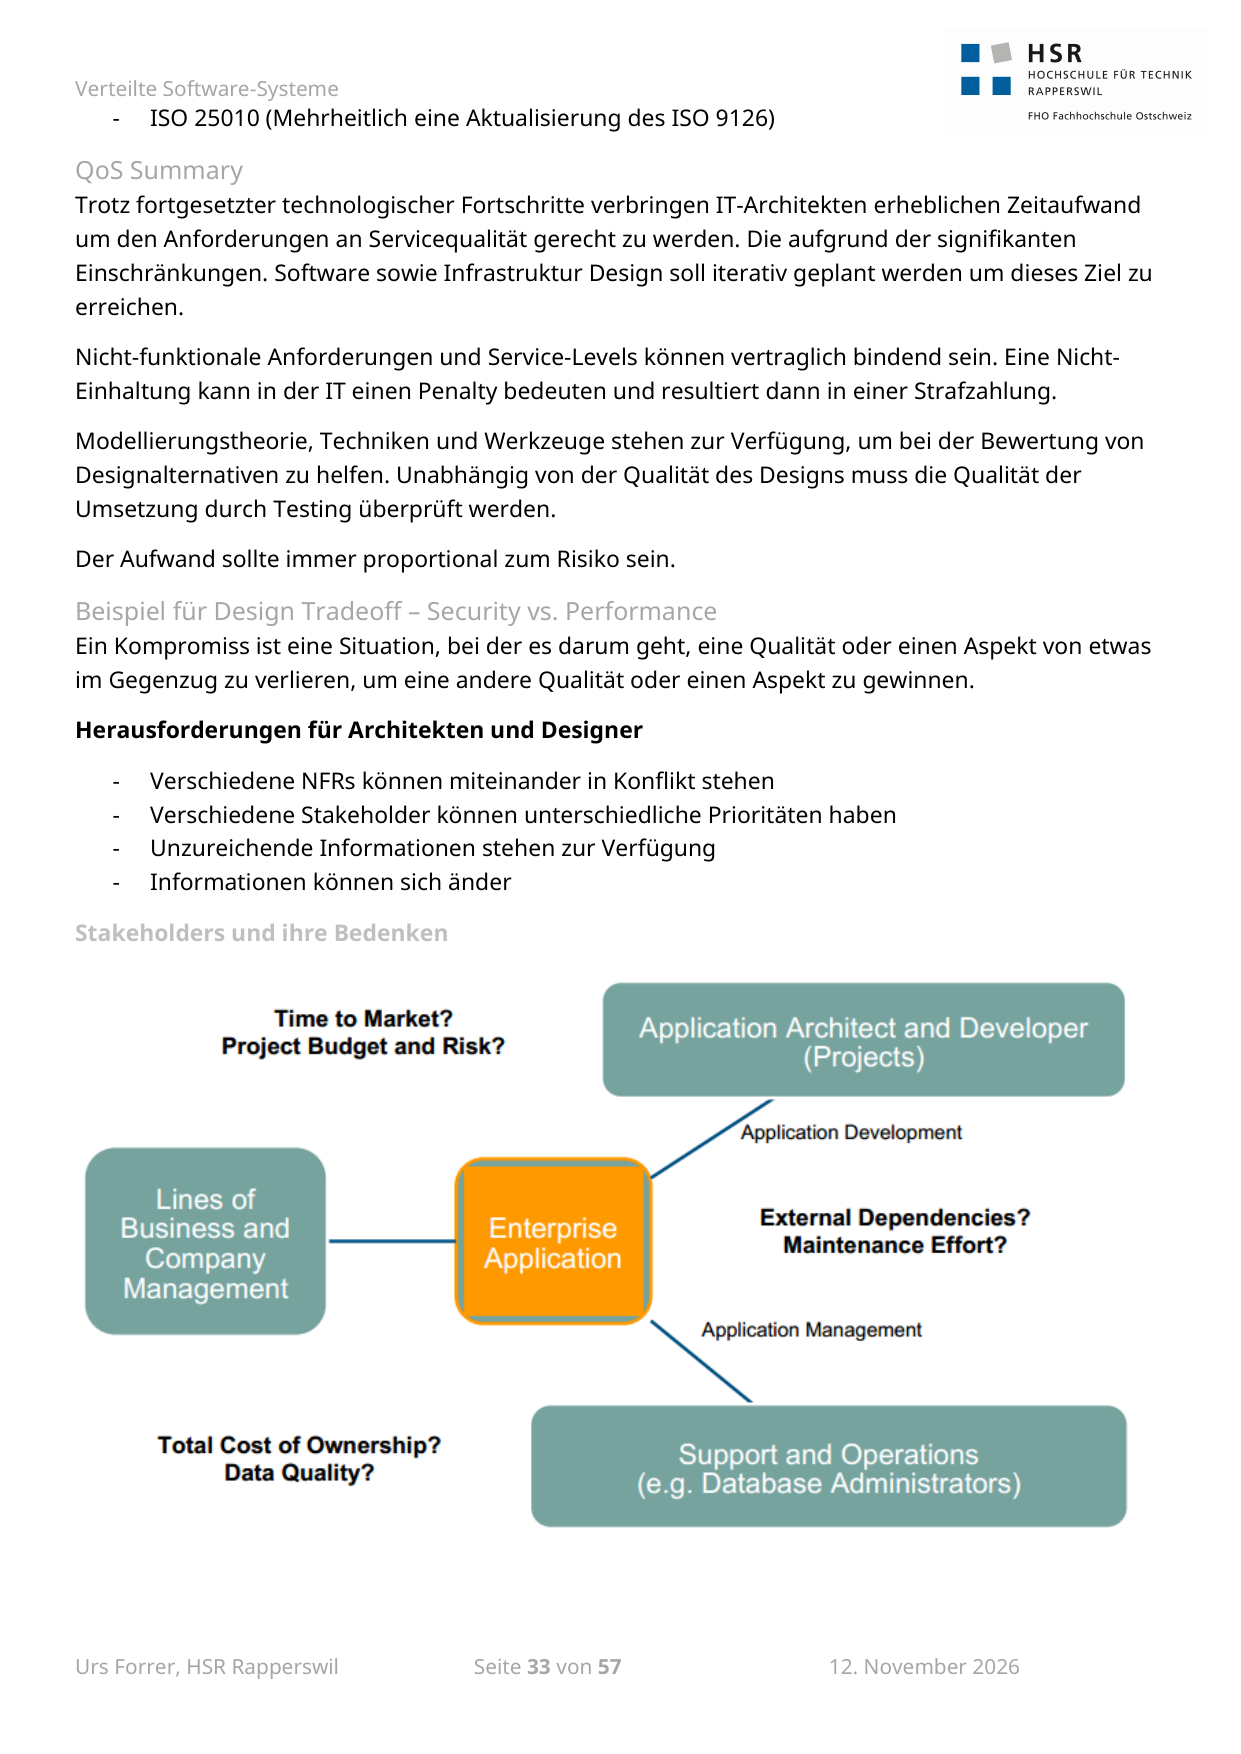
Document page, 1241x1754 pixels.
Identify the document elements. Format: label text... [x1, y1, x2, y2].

subtitle Stakeholders und ihre Bedenken [75, 917, 1165, 948]
list Informationen können sich änder [112, 866, 1165, 897]
text Trotz fortgesetzter technologischer Fortschritte verbringen IT-Architekten erheblichen Zeitaufwand um den Anforderungen an Servicequalität gerecht zu werden. Die aufgrund der signifikanten Einschränkungen. Software sowie Infrastruktur Design soll iterativ geplant werden um dieses Ziel zu erreichen. [75, 189, 1165, 322]
subtitle Beispiel für Design Tradeoff – Security vs. Performance [75, 593, 1165, 628]
list Unzureichende Informationen stehen zur Verfügung [112, 832, 1165, 864]
text Nicht-funktionale Anforderungen und Service-Levels können vertraglich bindend sein. Eine Nicht-Einhaltung kann in der IT einen Penalty bedeuten und resultiert dann in einer Strafzahlung. [75, 341, 1165, 406]
text Ein Kompromiss ist eine Situation, bei der es darum geht, eine Qualität oder einen Aspekt von etwas im Gegenzug zu verlieren, um eine andere Qualität oder einen Aspekt zu gewinnen. [75, 630, 1165, 695]
list ISO 25010 (Mehrheitlich eine Aktualisierung des ISO 9126) [112, 102, 1165, 133]
text Modellierungstheorie, Techniken und Werkzeuge stehen zur Verfügung, um bei der Bewertung von Designalternativen zu helfen. Unabhängig von der Qualität des Designs muss die Qualität der Umsetzung durch Testing überprüft werden. [75, 425, 1165, 524]
subtitle QoS Summary [75, 153, 1165, 187]
picture [943, 29, 1210, 134]
list Verschiedene NFRs können miteinander in Konflikt stehen [112, 765, 1165, 796]
text Herausforderungen für Architekten und Designer [75, 714, 1165, 746]
list Verschiedene Stakeholder können unterschiedliche Prioritäten haben [112, 799, 1165, 830]
text Der Aufwand sollte immer proportional zum Risiko sein. [75, 543, 1165, 574]
picture [75, 950, 1166, 1537]
